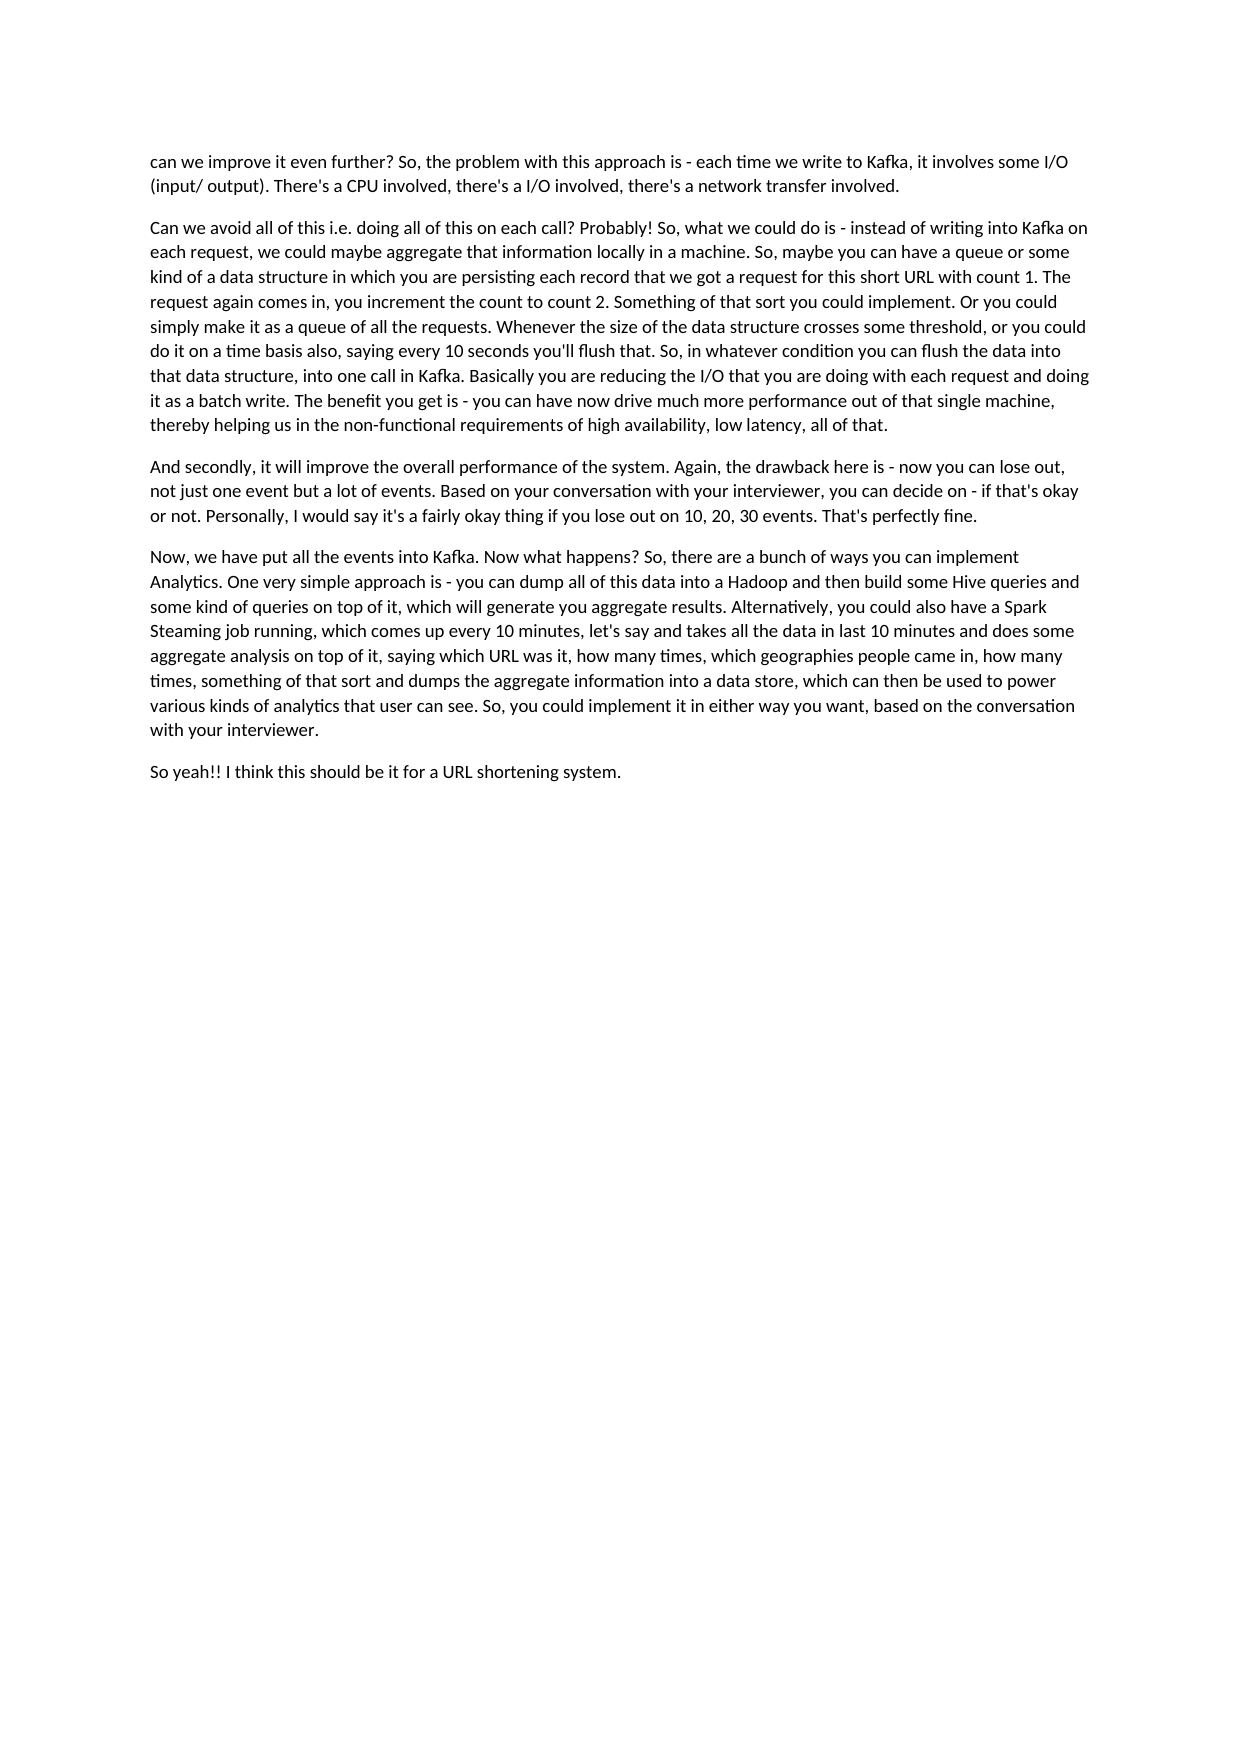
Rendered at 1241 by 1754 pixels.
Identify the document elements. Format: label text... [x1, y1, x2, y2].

text And secondly, it will improve the overall performance of the system. Again, the drawback here is - now you can lose out, not just one event but a lot of events. Based on your conversation with your interviewer, you can decide on - if that's okay or not. Personally, I would say it's a fairly okay thing if you lose out on 10, 20, 30 events. That's perfectly fine. [150, 455, 1090, 527]
text Can we avoid all of this i.e. doing all of this on each call? Probably! So, what we could do is - instead of writing into Kafka on each request, we could maybe aggregate that information locally in a machine. So, maybe you can have a queue or some kind of a data structure in which you are persisting each record that we got a request for this short URL with count 1. The request again comes in, you increment the count to count 2. Something of that sort you could implement. Or you could simply make it as a queue of all the requests. Whenever the size of the data structure crosses some threshold, or you could do it on a time basis also, saying every 10 seconds you'll flush that. So, in whatever condition you can flush the data into that data structure, into one call in Kafka. Basically you are reducing the I/O that you are doing with each request and doing it as a batch write. The benefit you get is - you can have now drive much more performance out of that single machine, thereby helping us in the non-functional requirements of high availability, low latency, all of that. [150, 216, 1090, 436]
text So yeah!! I think this should be it for a URL shortening system. [150, 760, 1090, 783]
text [150, 150, 1090, 198]
text Now, we have put all the events into Kafka. Now what happens? So, there are a bunch of ways you can implement Analytics. One very simple approach is - you can dump all of this data into a Hadoop and then build some Hive queries and some kind of queries on top of it, which will generate you aggregate results. Alternatively, you could also have a Spark Steaming job running, which comes up every 10 minutes, let's say and takes all the data in last 10 minutes and does some aggregate analysis on top of it, saying which URL was it, how many times, which geographies people came in, how many times, something of that sort and dumps the aggregate information into a data store, which can then be used to power various kinds of analytics that user can see. So, you could implement it in either way you want, based on the conversation with your interviewer. [150, 546, 1090, 741]
